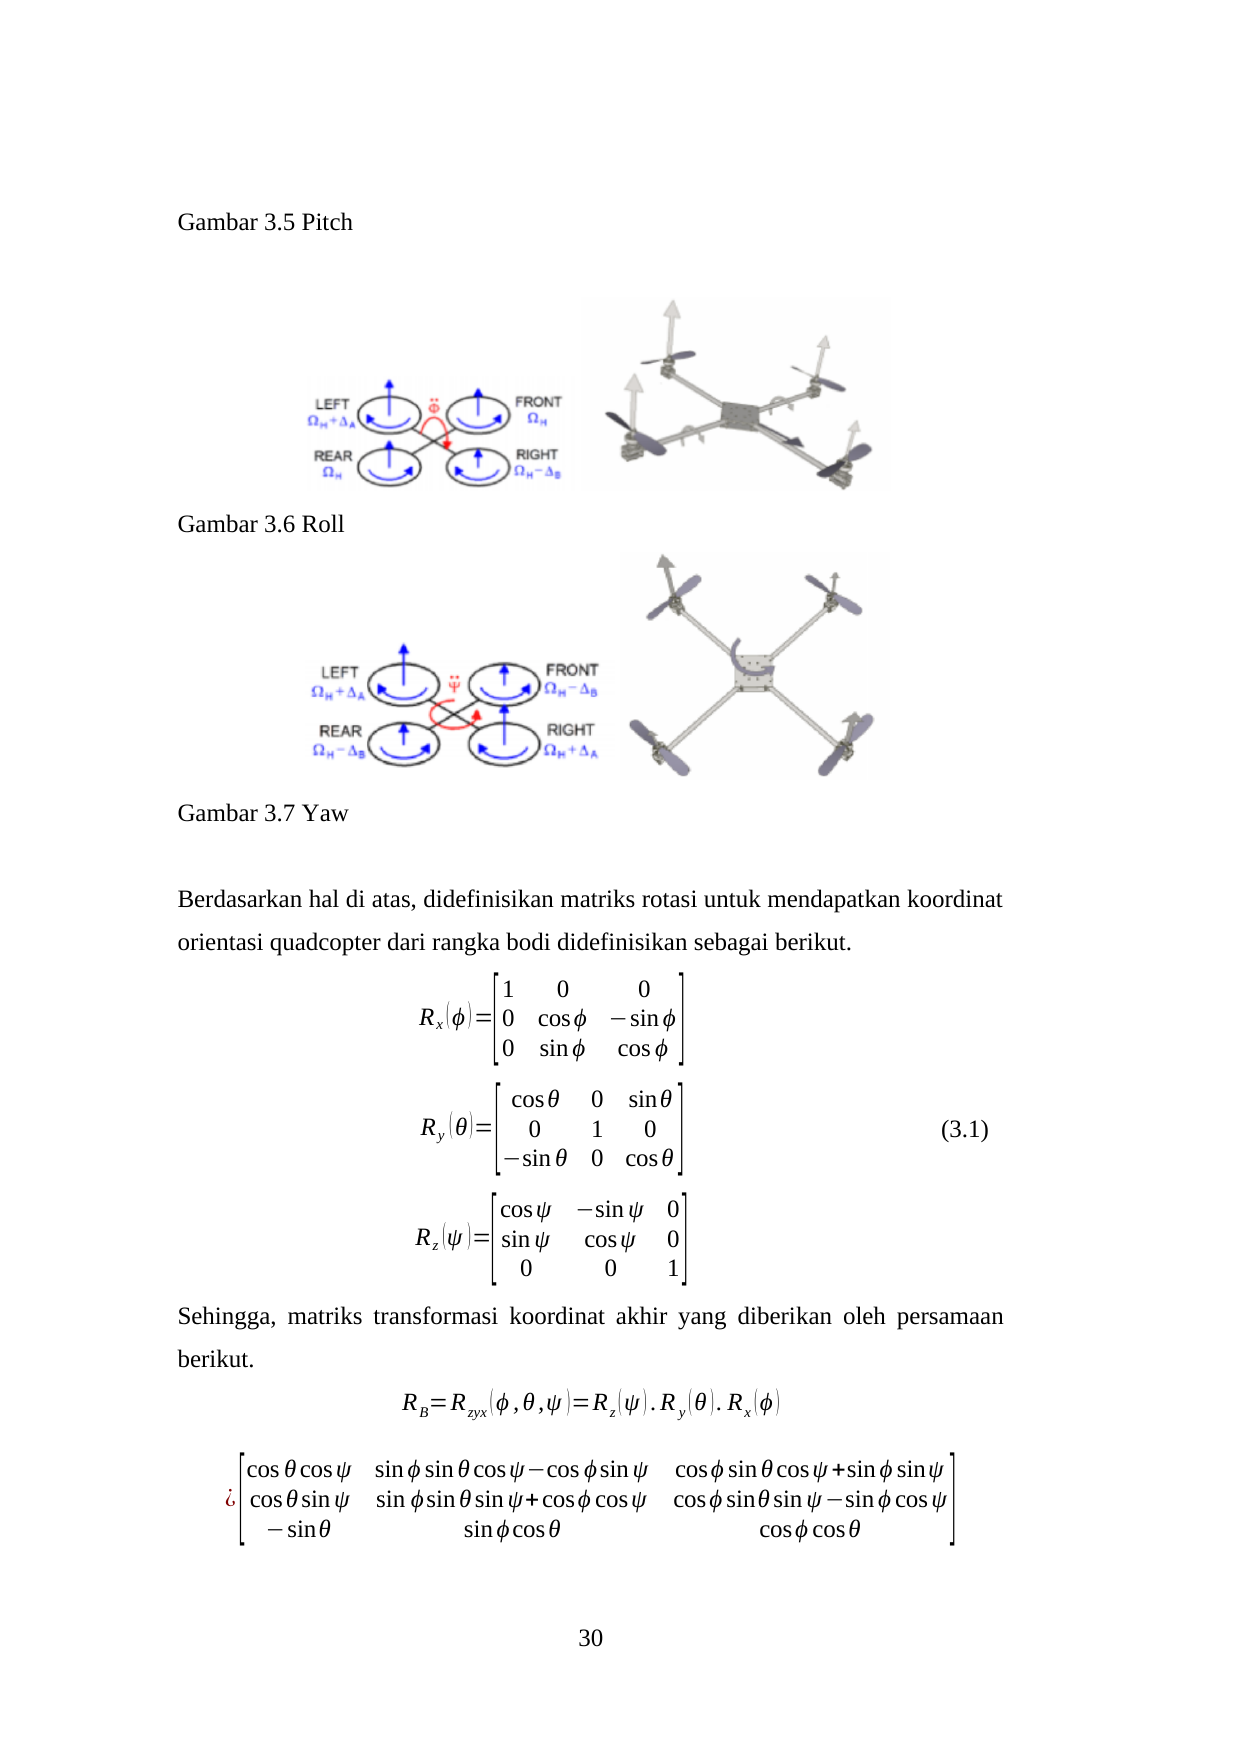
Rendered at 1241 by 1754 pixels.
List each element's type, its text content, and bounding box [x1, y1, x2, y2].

table_header [177, 971, 926, 1301]
subtitle Gambar 3.5 Pitch [177, 207, 1004, 236]
subtitle Gambar 3.6 Roll [177, 509, 1004, 538]
picture [290, 552, 891, 780]
text Sehingga, matriks transformasi koordinat akhir yang diberikan oleh persamaan berikut. [177, 1301, 1004, 1373]
subtitle Gambar 3.7 Yaw [177, 798, 1004, 827]
picture [290, 297, 891, 491]
table_header (3.1) [926, 971, 1004, 1301]
text Berdasarkan hal di atas, didefinisikan matriks rotasi untuk mendapatkan koordinat orientasi quadcopter dari rangka bodi didefinisikan sebagai berikut. [177, 884, 1004, 956]
